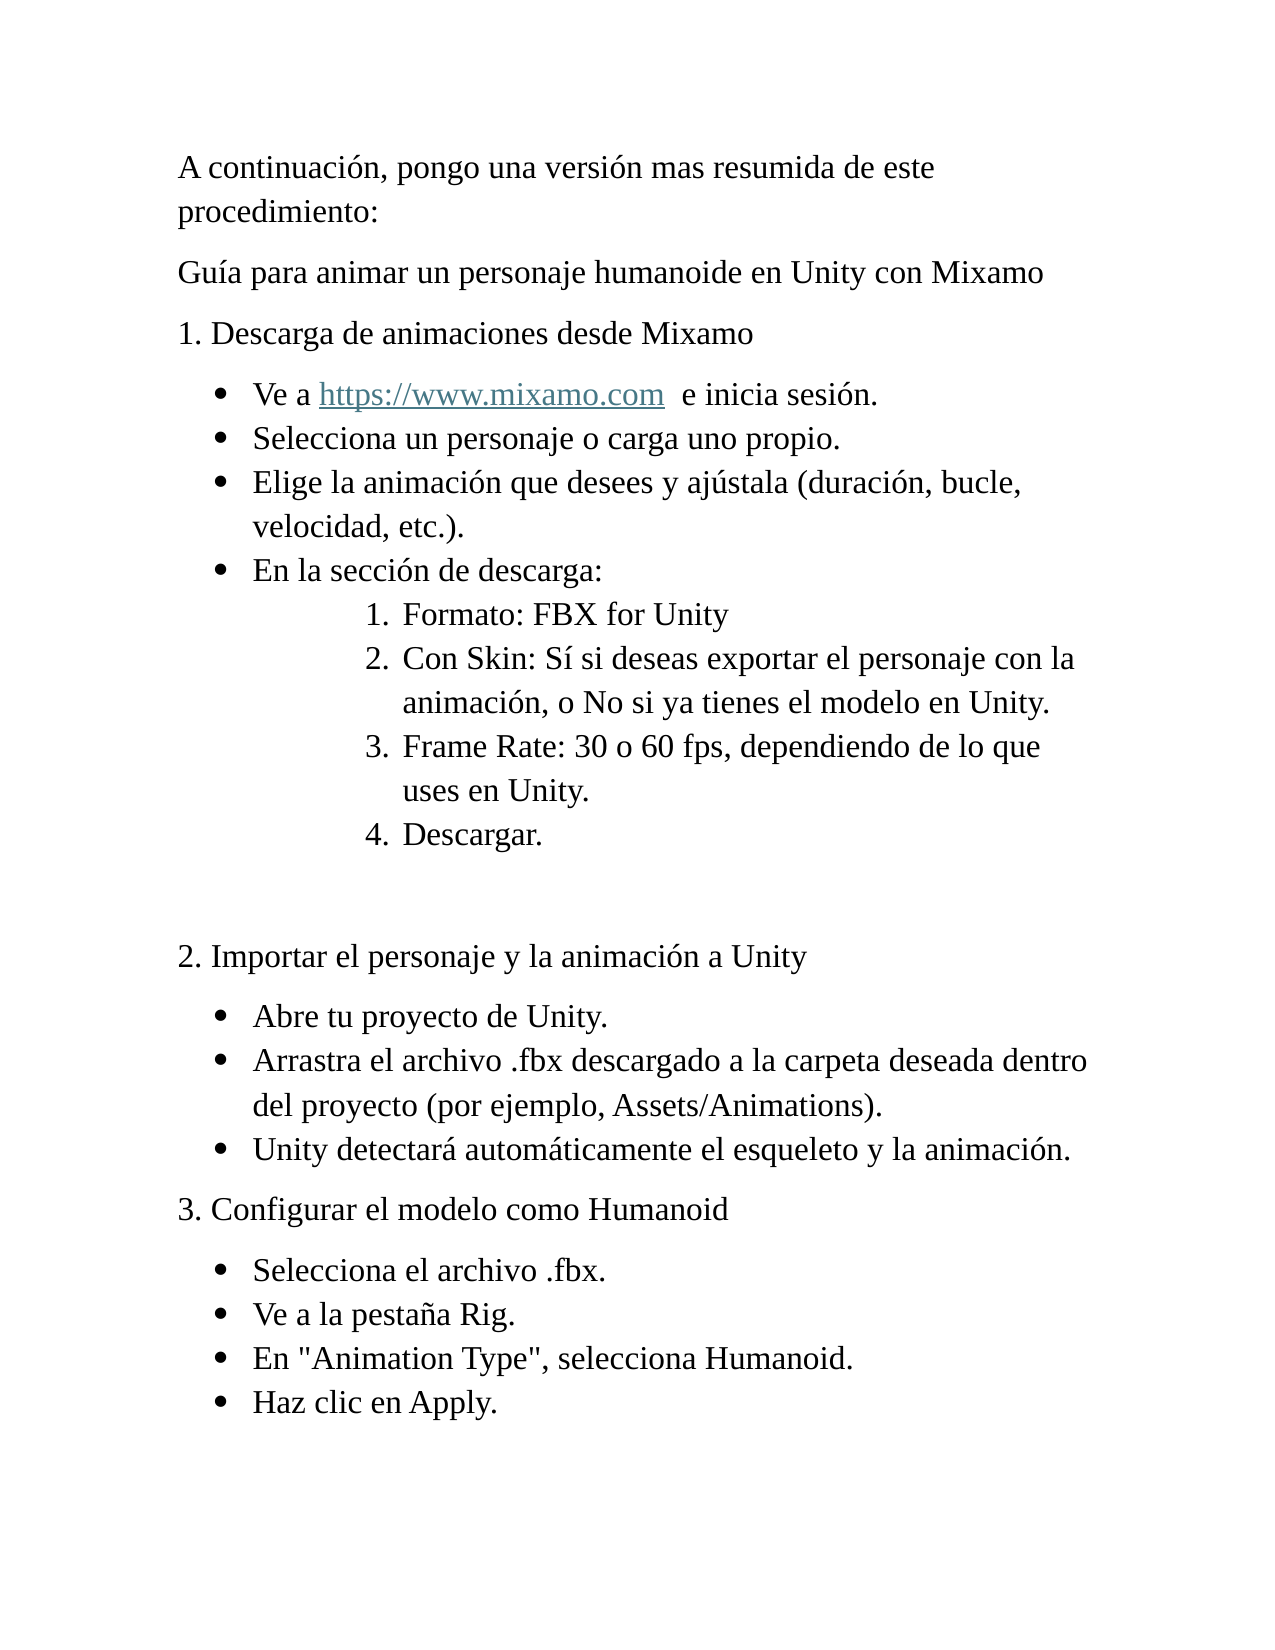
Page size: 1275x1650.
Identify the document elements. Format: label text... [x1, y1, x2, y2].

list Arrastra el archivo .fbx descargado a la carpeta deseada dentro del proyecto (por ejemplo, Assets/Animations). [215, 1041, 1098, 1123]
list Haz clic en Apply. [215, 1382, 1098, 1421]
text 3. Configurar el modelo como Humanoid [177, 1189, 1098, 1228]
text 1. Descarga de animaciones desde Mixamo [177, 313, 1098, 351]
list Selecciona un personaje o carga uno propio. [215, 418, 1098, 456]
text A continuación, pongo una versión mas resumida de este procedimiento: [177, 148, 1098, 230]
list En la sección de descarga: [215, 550, 1098, 588]
list Formato: FBX for Unity [365, 594, 1098, 632]
list Descargar. [365, 814, 1098, 853]
list Elige la animación que desees y ajústala (duración, bucle, velocidad, etc.). [215, 462, 1098, 544]
text Guía para animar un personaje humanoide en Unity con Mixamo [177, 252, 1098, 291]
list Con Skin: Sí si deseas exportar el personaje con la animación, o No si ya tienes el modelo en Unity. [365, 638, 1098, 721]
list En "Animation Type", selecciona Humanoid. [215, 1338, 1098, 1377]
list Unity detectará automáticamente el esqueleto y la animación. [215, 1129, 1098, 1167]
list Frame Rate: 30 o 60 fps, dependiendo de lo que uses en Unity. [365, 726, 1098, 809]
list Ve a https://www.mixamo.com e inicia sesión. [215, 374, 1098, 412]
list Selecciona el archivo .fbx. [215, 1250, 1098, 1289]
list Ve a la pestaña Rig. [215, 1294, 1098, 1333]
text 2. Importar el personaje y la animación a Unity [177, 936, 1098, 974]
list Abre tu proyecto de Unity. [215, 997, 1098, 1035]
